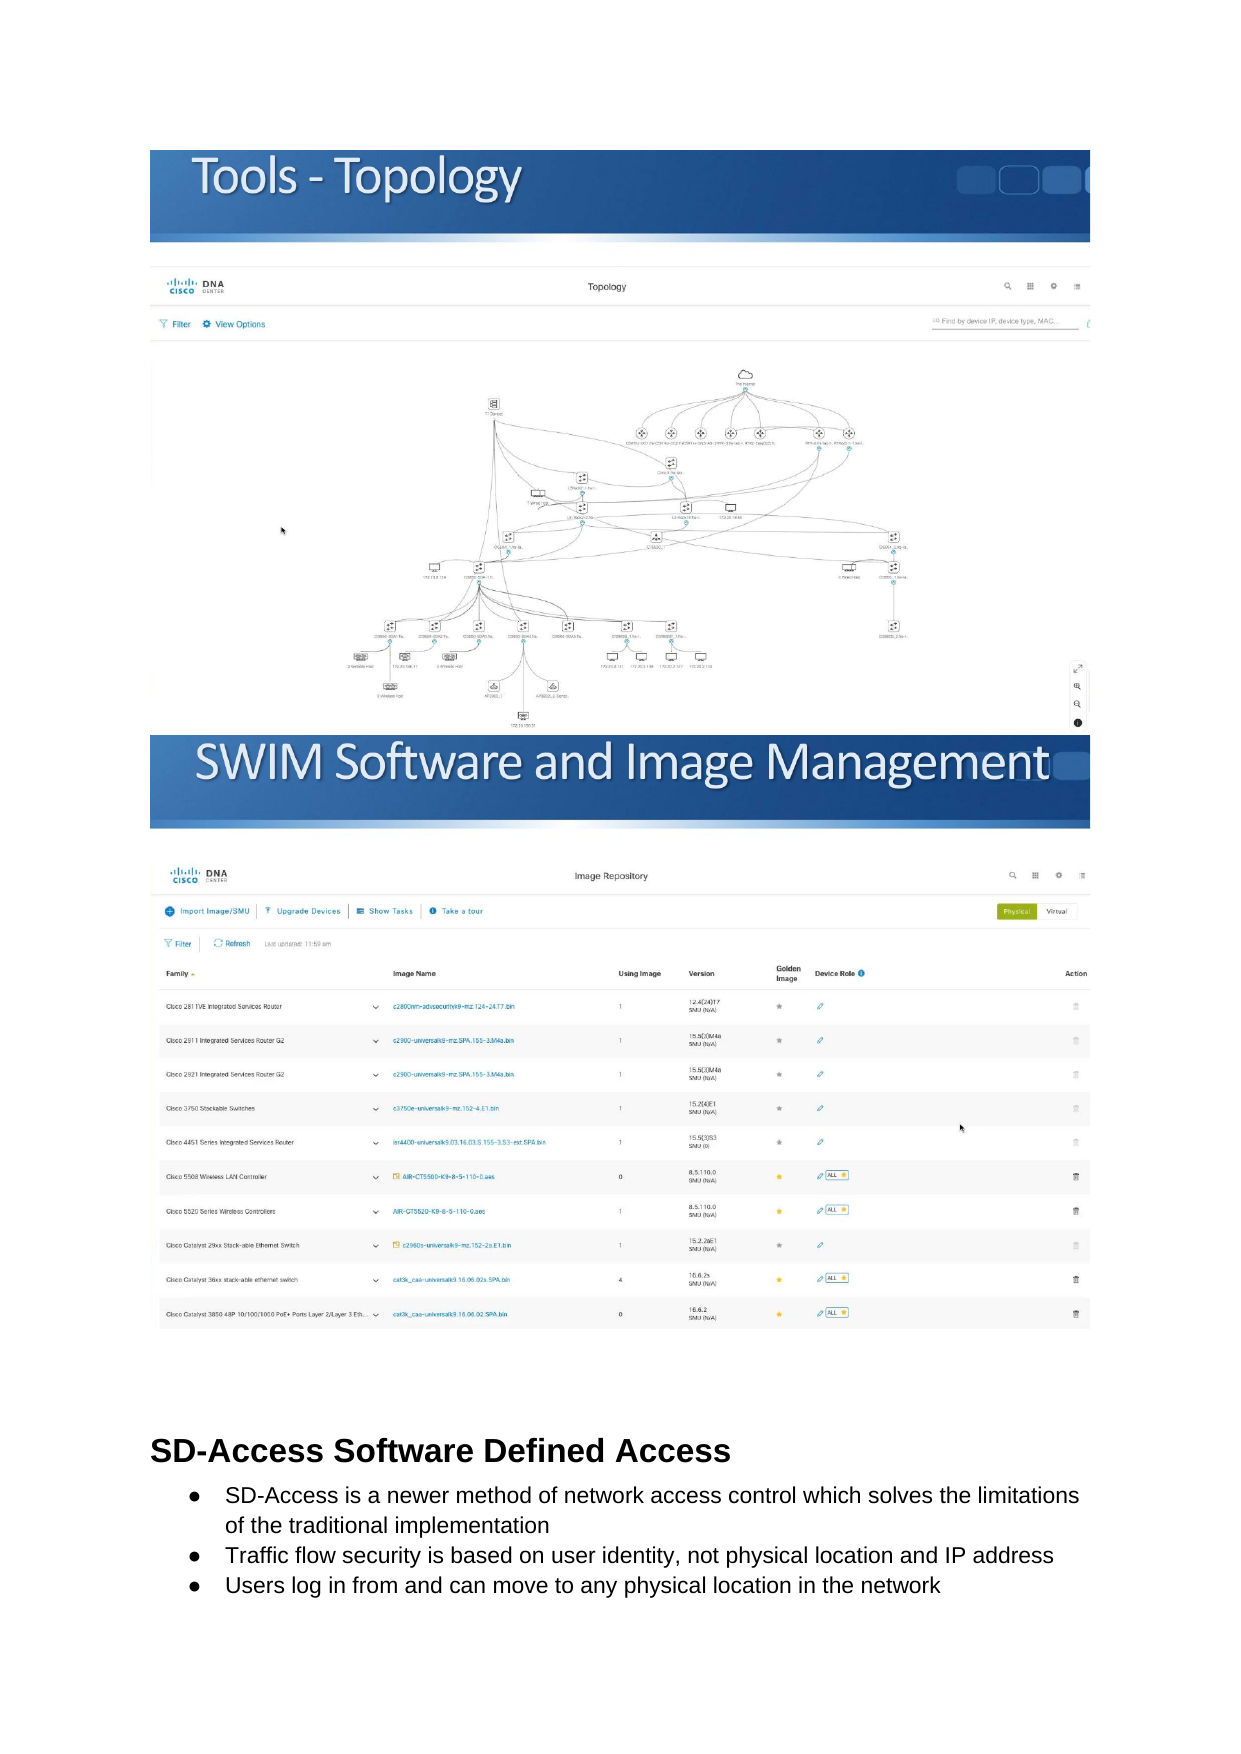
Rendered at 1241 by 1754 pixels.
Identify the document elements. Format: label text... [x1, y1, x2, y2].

list Users log in from and can move to any physical location in the network [187, 1572, 1090, 1598]
subtitle SD-Access Software Defined Access [150, 1431, 1090, 1469]
picture [150, 150, 1091, 732]
list SD-Access is a newer method of network access control which solves the limitations of the traditional implementation [187, 1482, 1090, 1538]
picture [150, 735, 1091, 1329]
list Traffic flow security is based on user identity, not physical location and IP address [187, 1542, 1090, 1568]
